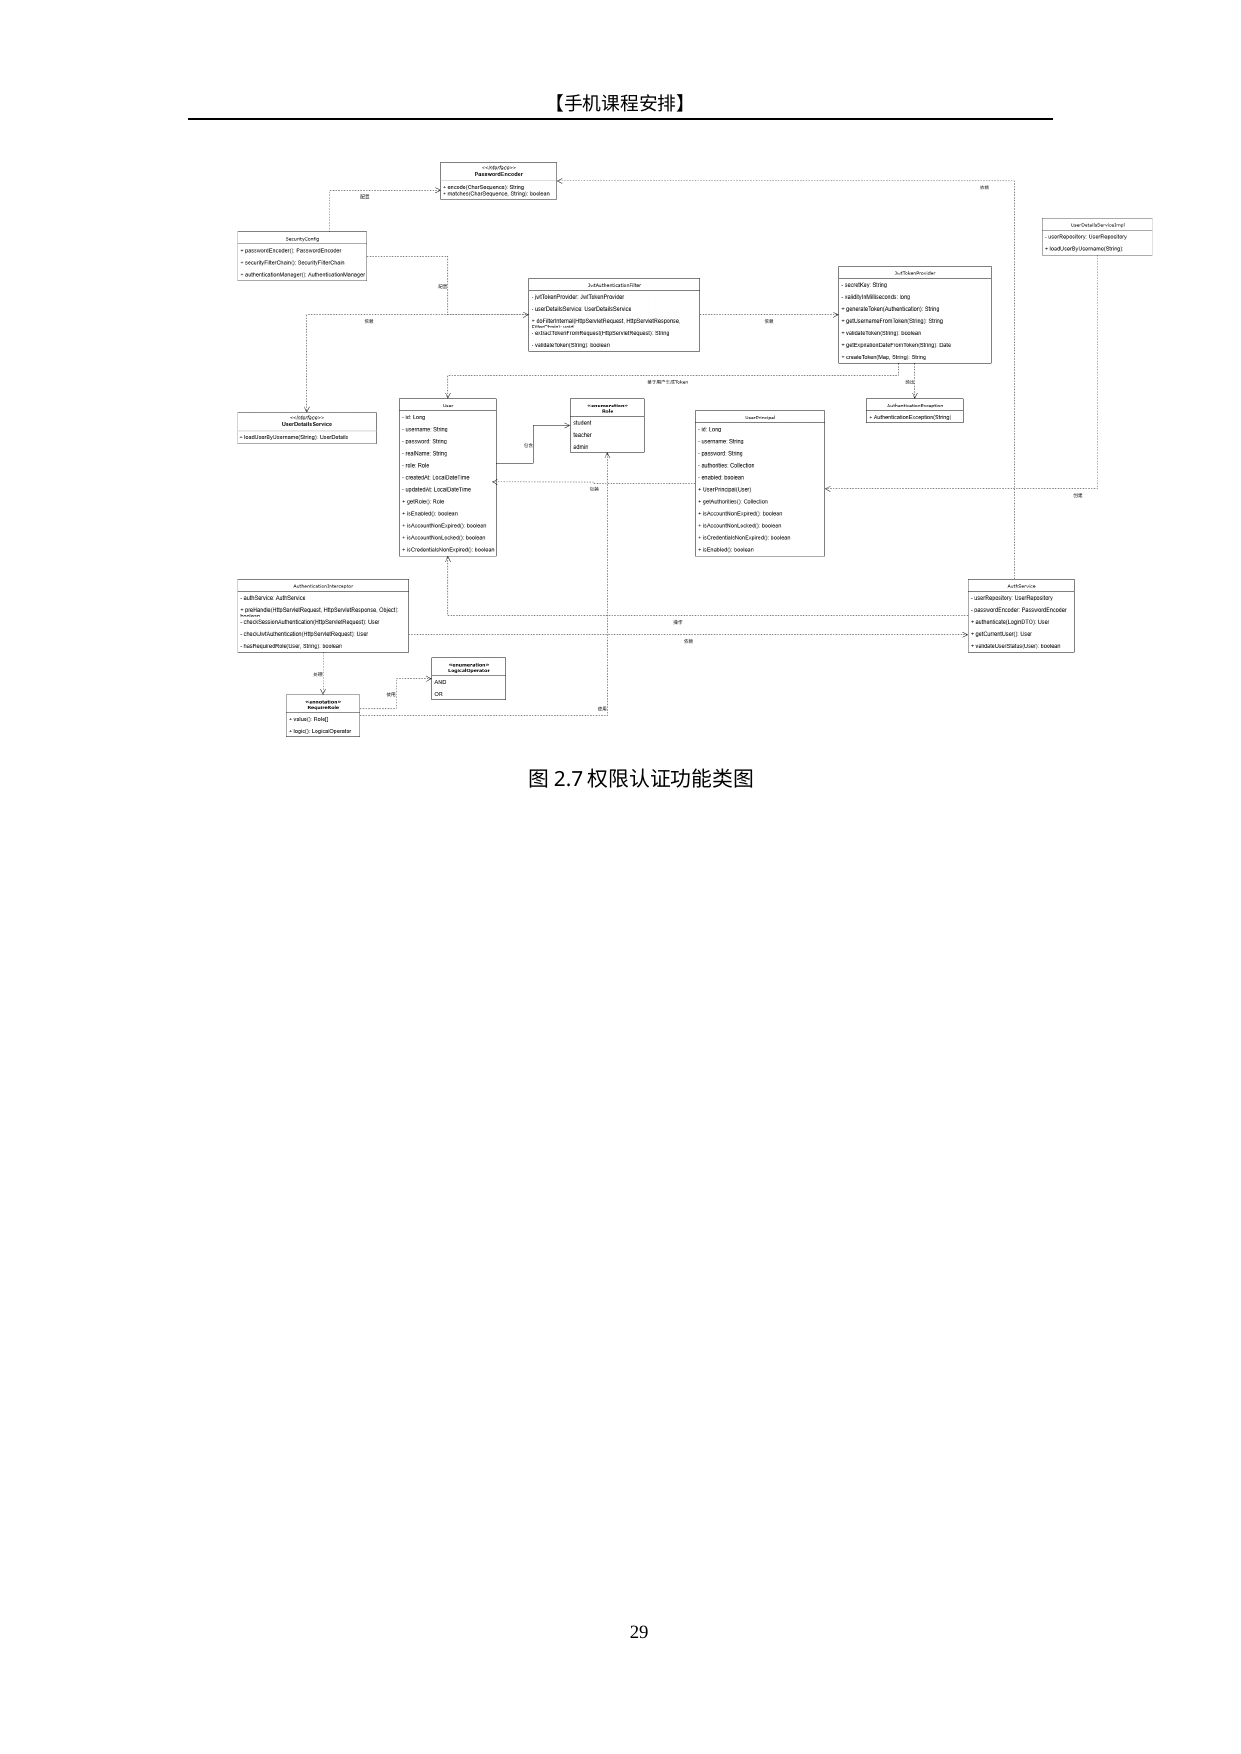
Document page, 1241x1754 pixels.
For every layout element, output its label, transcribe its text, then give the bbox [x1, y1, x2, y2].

picture [237, 162, 1153, 738]
text 图 2.7权限认证功能类图 [187, 758, 1053, 798]
